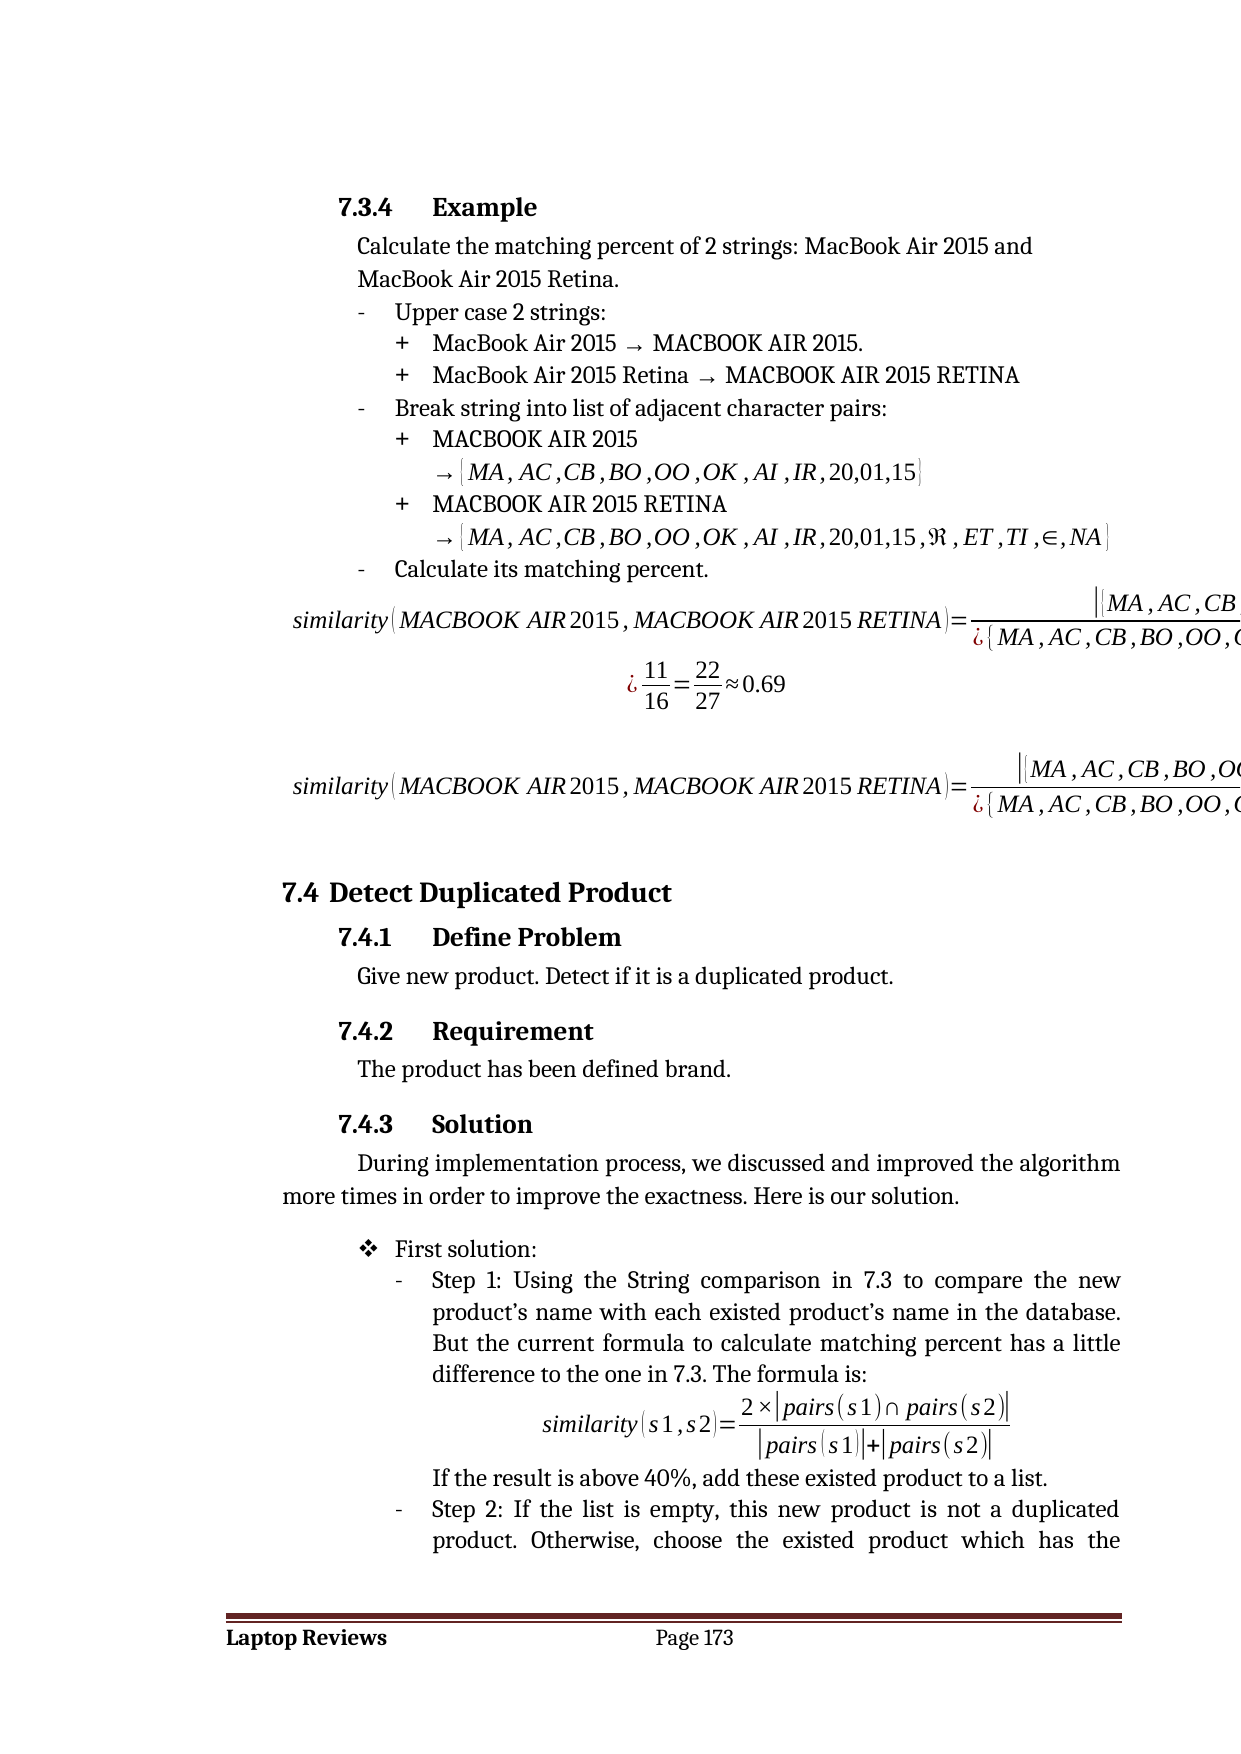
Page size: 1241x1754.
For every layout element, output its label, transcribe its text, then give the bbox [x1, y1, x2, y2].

subtitle Requirement [338, 1016, 1122, 1047]
text During implementation process, we discussed and improved the algorithm more times in order to improve the exactness. Here is our solution. [282, 1148, 1122, 1210]
text The product has been defined brand. [282, 1055, 1122, 1084]
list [394, 1495, 1122, 1554]
list Step 1: Using the String comparison in 7.3 to compare the new product’s name with each existed product’s name in the database. But the current formula to calculate matching percent has a little difference to the one in 7.3. The formula is: [394, 1266, 1122, 1388]
list Upper case 2 strings: [357, 298, 1122, 327]
list First solution: [357, 1235, 1122, 1264]
list MACBOOK AIR 2015 [394, 425, 1122, 488]
subtitle Define Problem [338, 922, 1122, 953]
list MacBook Air 2015 Retina MACBOOK AIR 2015 RETINA [394, 361, 1122, 391]
subtitle Solution [338, 1109, 1122, 1140]
list Break string into list of adjacent character pairs: [357, 394, 1122, 423]
subtitle Example [338, 192, 1122, 224]
text Give new product. Detect if it is a duplicated product. [282, 962, 1122, 991]
list MacBook Air 2015 MACBOOK AIR 2015. [394, 329, 1122, 359]
list MACBOOK AIR 2015 RETINA [394, 490, 1122, 553]
subtitle Detect Duplicated Product [282, 876, 1122, 910]
list If the result is above 40%, add these existed product to a list. [432, 1464, 1122, 1492]
list Calculate its matching percent. [357, 555, 1122, 584]
text Calculate the matching percent of 2 strings: MacBook Air 2015 and MacBook Air 2015 Retina. [357, 232, 1122, 294]
